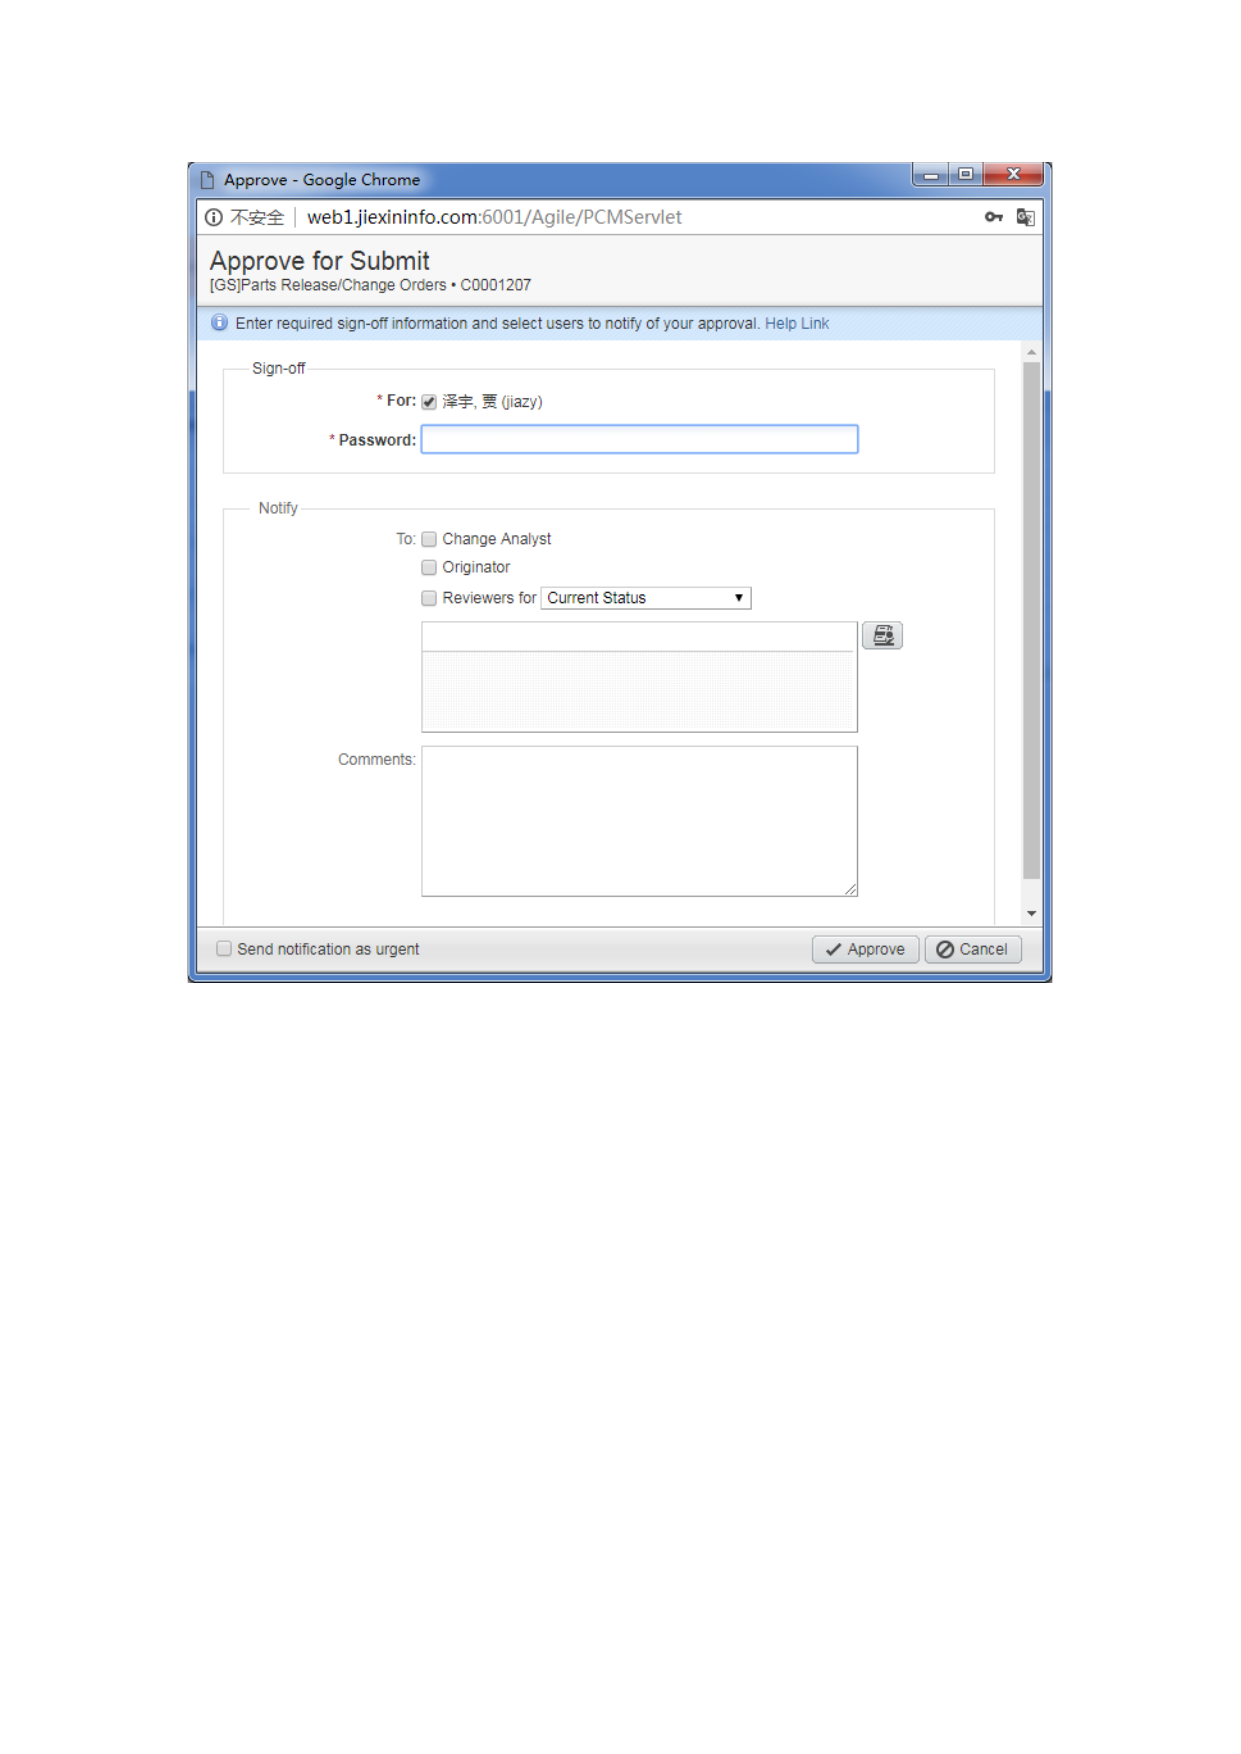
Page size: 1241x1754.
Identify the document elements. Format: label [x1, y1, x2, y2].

picture [187, 162, 1053, 983]
